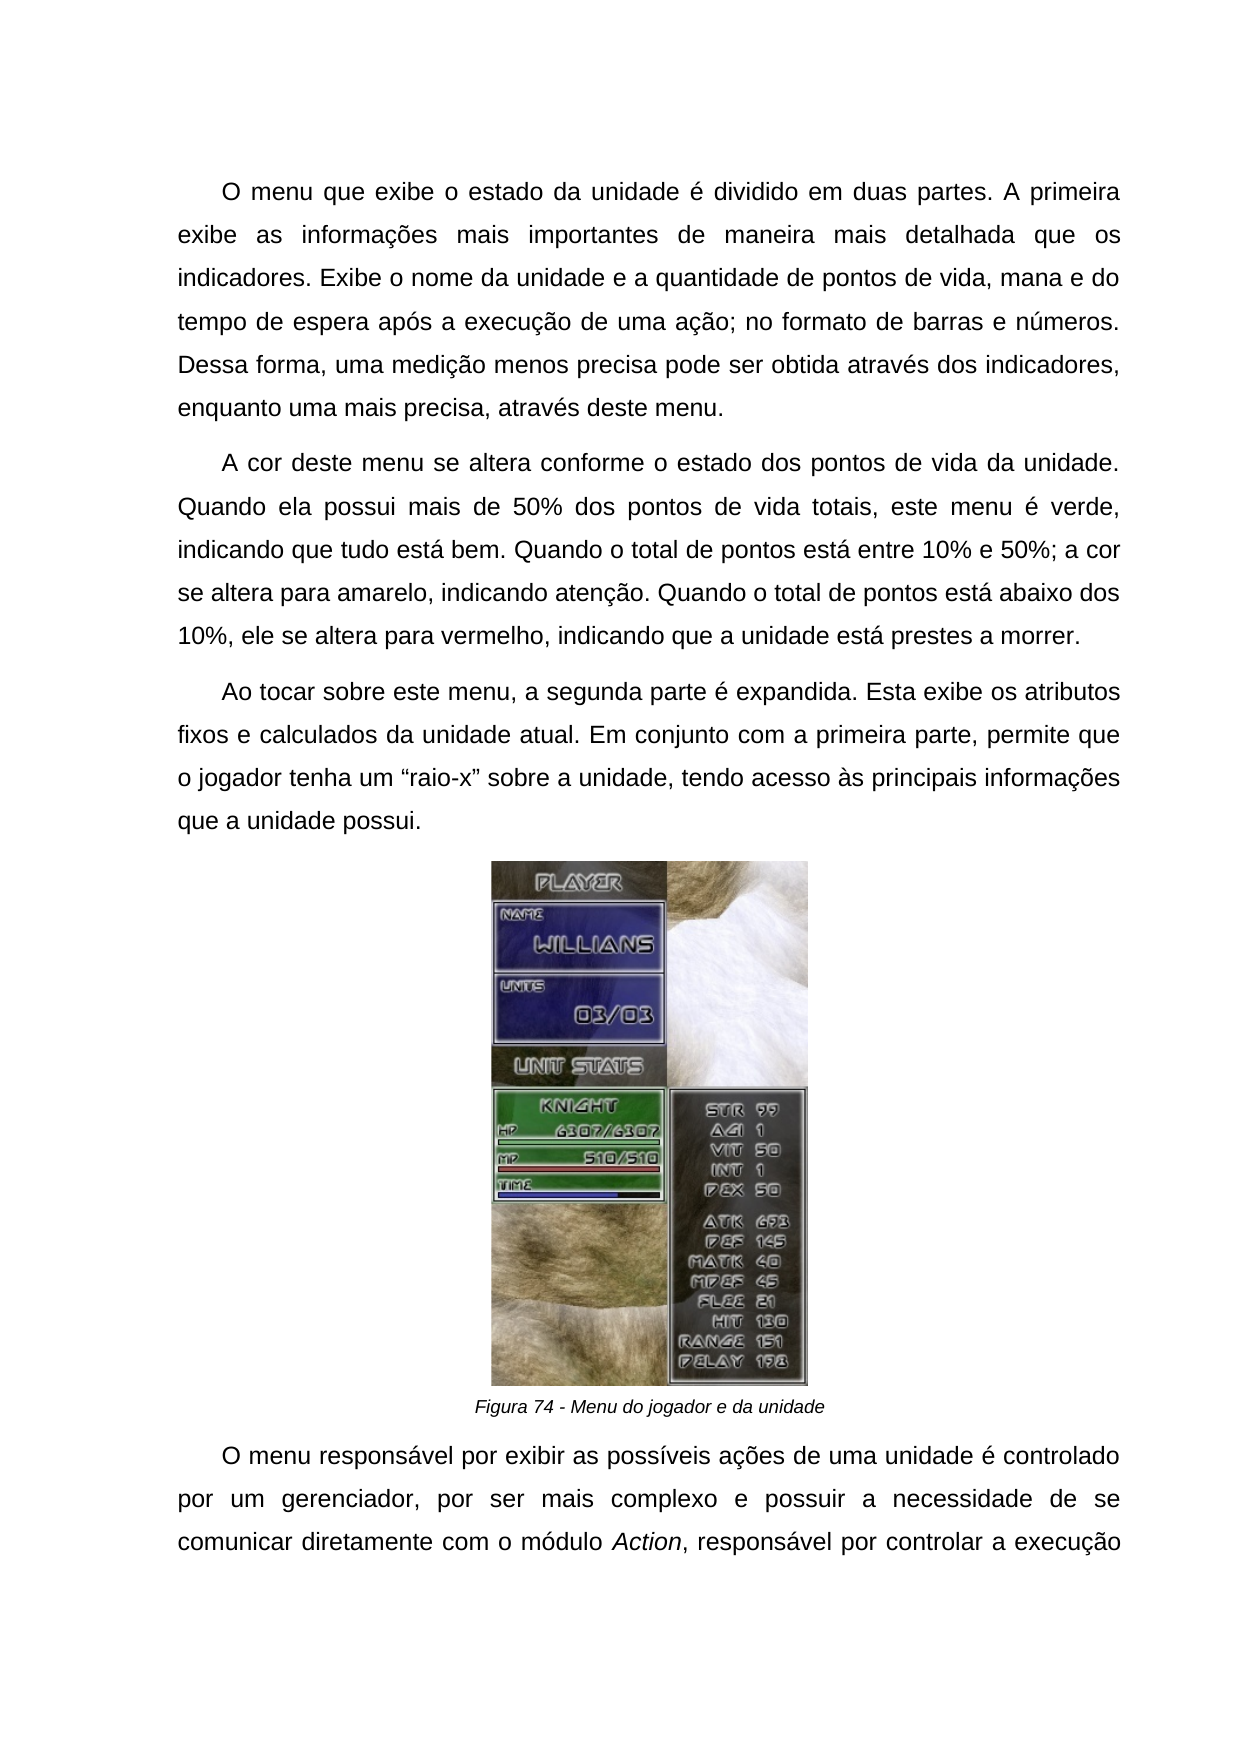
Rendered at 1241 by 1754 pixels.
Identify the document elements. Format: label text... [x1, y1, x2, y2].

picture [491, 861, 808, 1386]
text A cor deste menu se altera conforme o estado dos pontos de vida da unidade. Quando ela possui mais de 50% dos pontos de vida totais, este menu é verde, indicando que tudo está bem. Quando o total de pontos está entre 10% e 50%; a cor se altera para amarelo, indicando atenção. Quando o total de pontos está abaixo dos 10%, ele se altera para vermelho, indicando que a unidade está prestes a morrer. [177, 448, 1122, 650]
text O menu que exibe o estado da unidade é dividido em duas partes. A primeira exibe as informações mais importantes de maneira mais detalhada que os indicadores. Exibe o nome da unidade e a quantidade de pontos de vida, mana e do tempo de espera após a execução de uma ação; no formato de barras e números. Dessa forma, uma medição menos precisa pode ser obtida através dos indicadores, enquanto uma mais precisa, através deste menu. [177, 177, 1122, 422]
text Ao tocar sobre este menu, a segunda parte é expandida. Esta exibe os atributos fixos e calculados da unidade atual. Em conjunto com a primeira parte, permite que o jogador tenha um “raio-x” sobre a unidade, tendo acesso às principais informações que a unidade possui. [177, 677, 1122, 835]
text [177, 1441, 1122, 1556]
